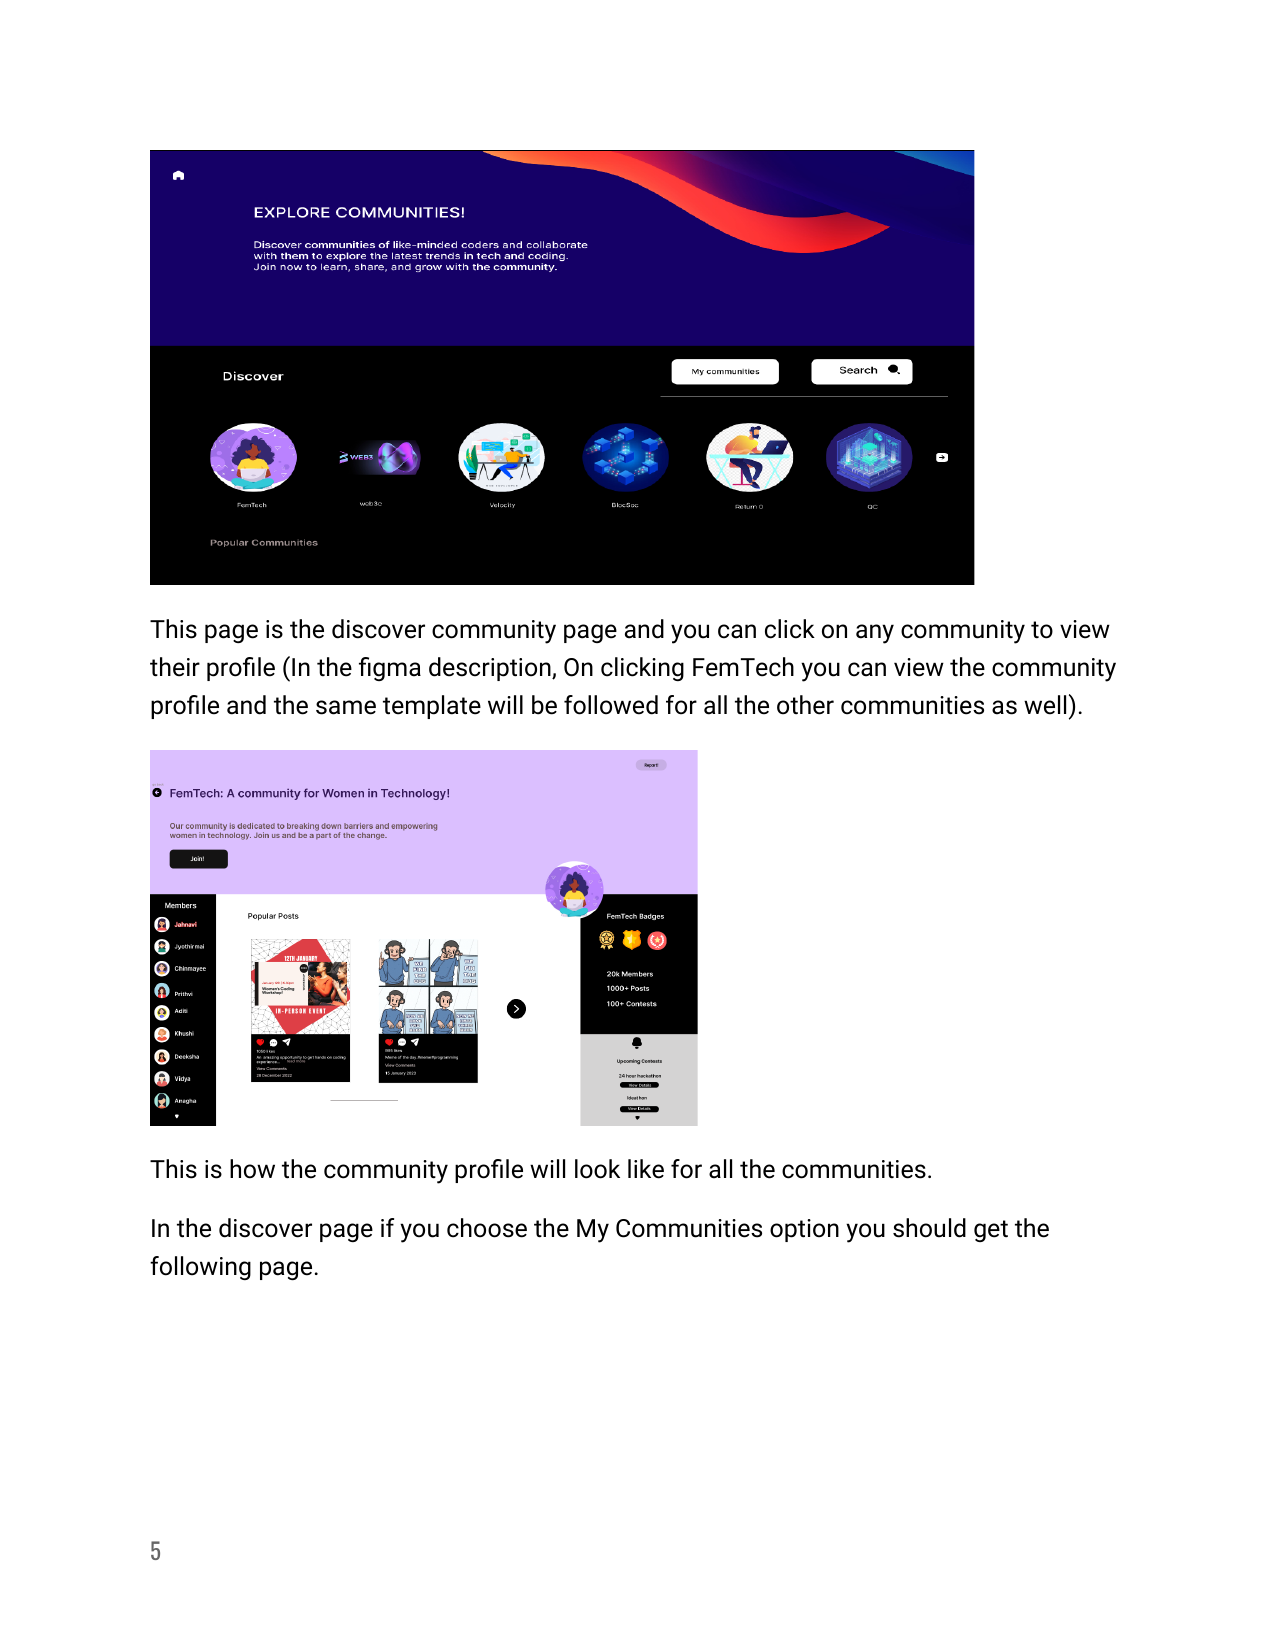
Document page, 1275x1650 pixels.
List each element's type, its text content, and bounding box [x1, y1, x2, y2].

text This is how the community profile will look like for all the communities. [150, 1155, 1125, 1184]
text This page is the discover community page and you can click on any community to view their profile (In the figma description, On clicking FemTech you can view the community profile and the same template will be followed for all the other communities as well). [150, 615, 1125, 721]
picture [150, 150, 975, 585]
picture [150, 750, 698, 1126]
text In the discover page if you choose the My Communities option you should get the following page. [150, 1214, 1125, 1281]
